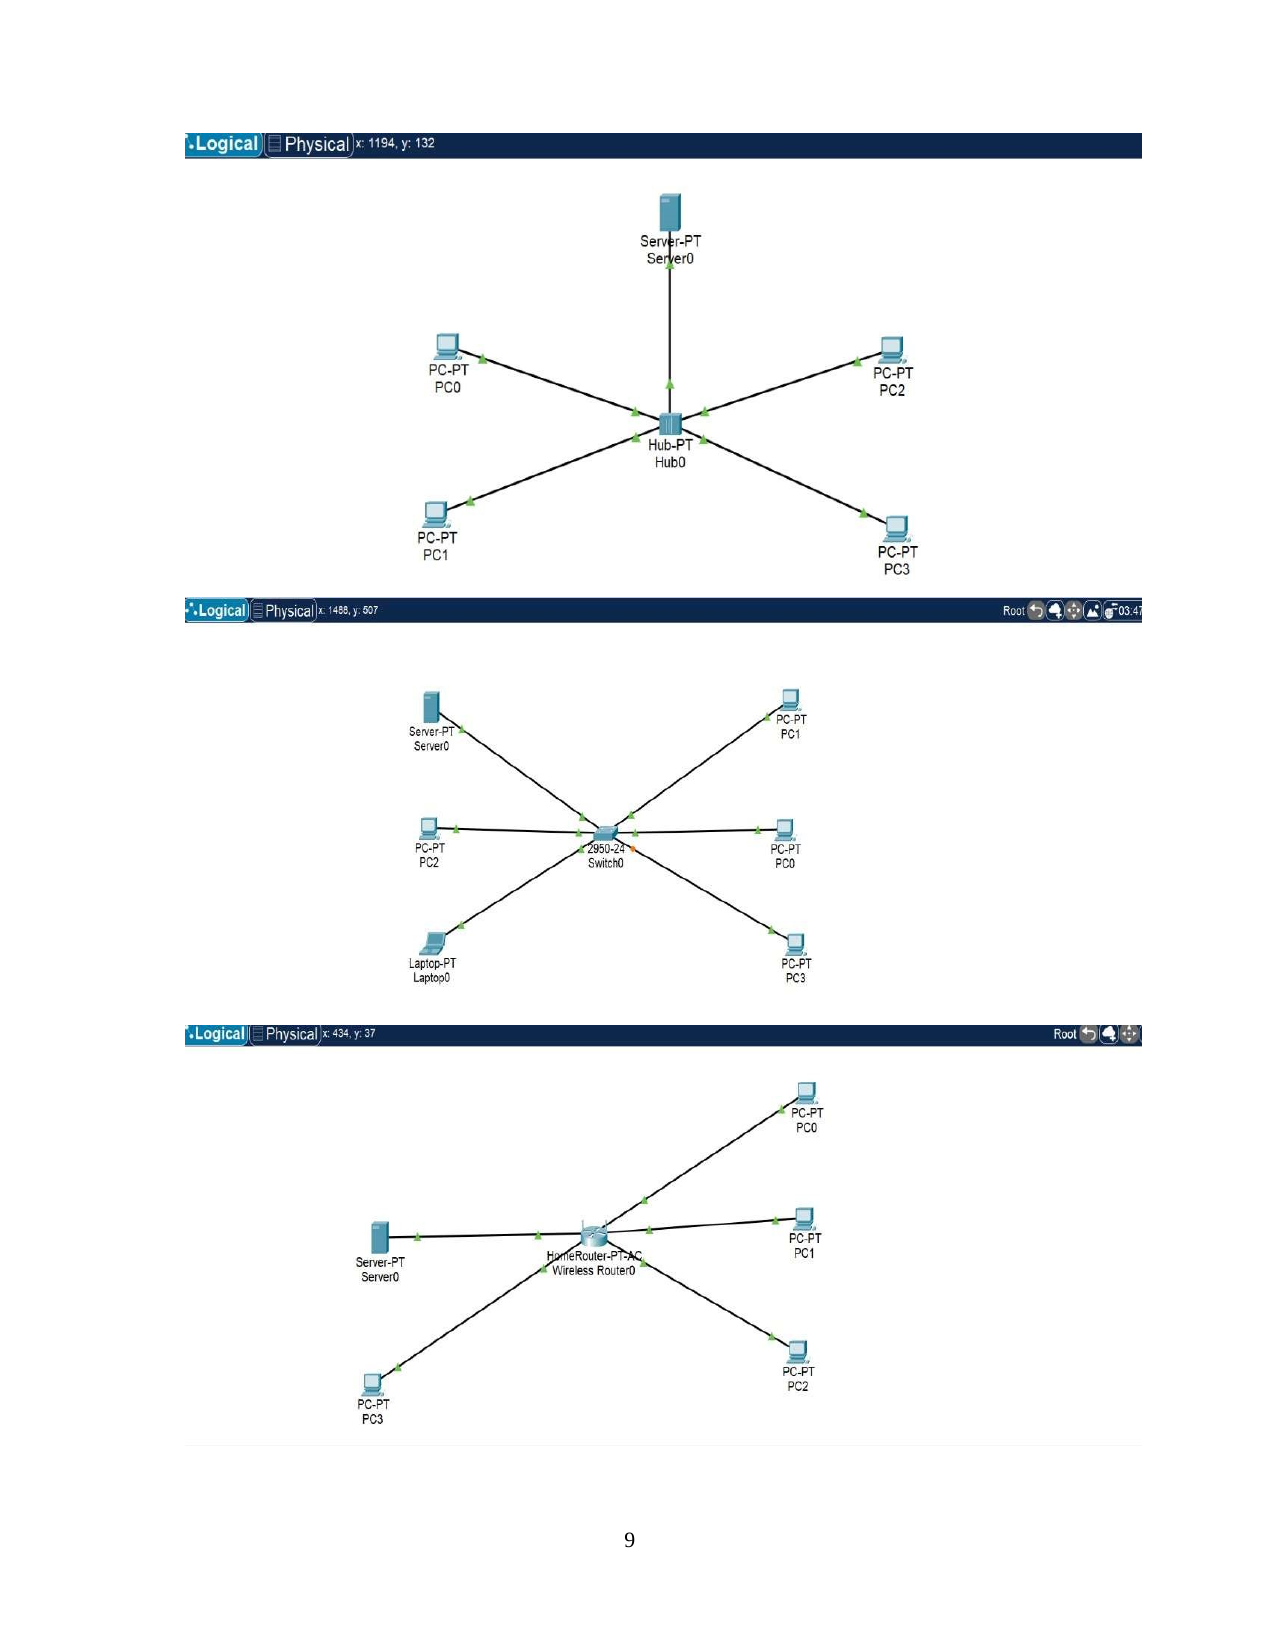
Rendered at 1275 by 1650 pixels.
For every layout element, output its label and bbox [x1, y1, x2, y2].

picture [185, 602, 194, 613]
picture [185, 133, 1142, 587]
picture [185, 597, 1142, 1014]
picture [185, 1025, 1142, 1446]
